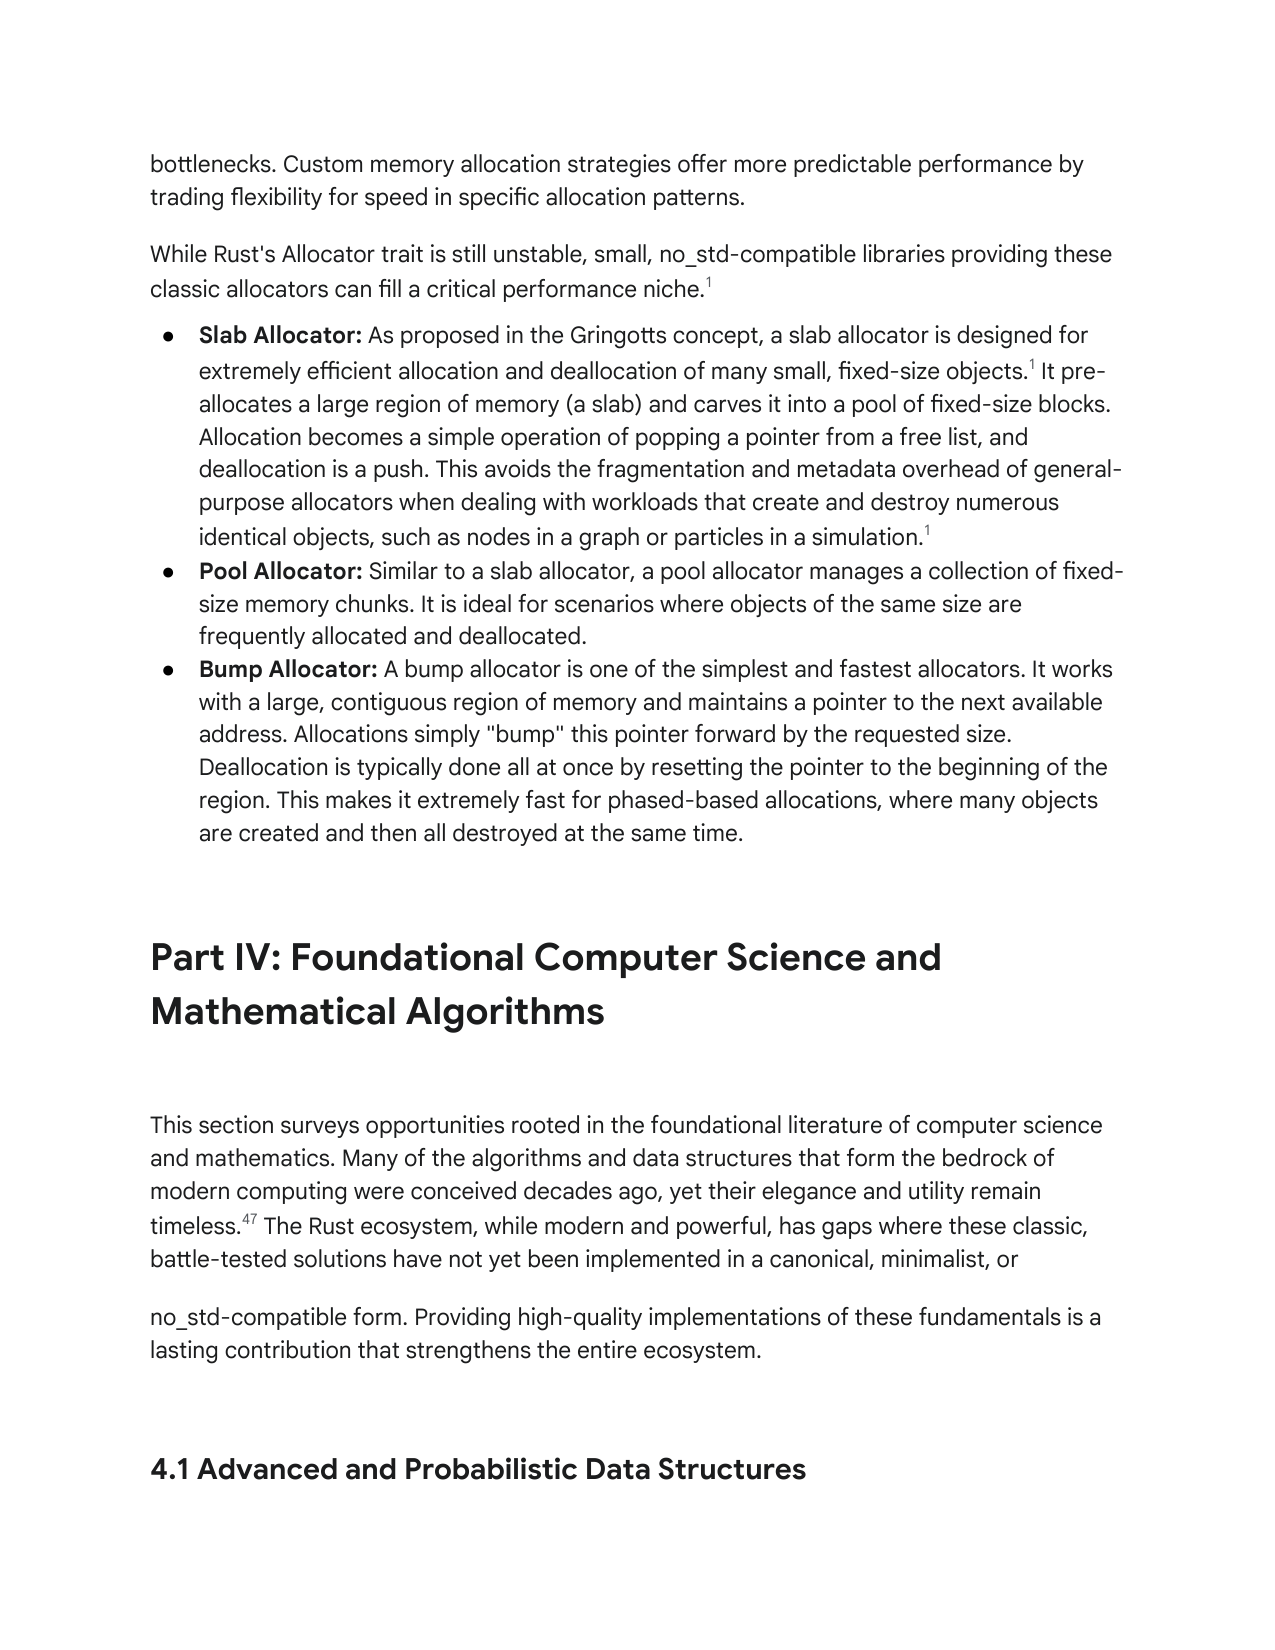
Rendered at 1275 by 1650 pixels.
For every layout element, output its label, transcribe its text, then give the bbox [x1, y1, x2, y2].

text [150, 150, 1125, 211]
list Bump Allocator: A bump allocator is one of the simplest and fastest allocators. It works with a large, contiguous region of memory and maintains a pointer to the next available address. Allocations simply "bump" this pointer forward by the requested size. Deallocation is typically done all at once by resetting the pointer to the beginning of the region. This makes it extremely fast for phased-based allocations, where many objects are created and then all destroyed at the same time. [161, 655, 1125, 848]
list Pool Allocator: Similar to a slab allocator, a pool allocator manages a collection of fixed-size memory chunks. It is ideal for scenarios where objects of the same size are frequently allocated and deallocated. [161, 557, 1125, 651]
text no_std-compatible form. Providing high-quality implementations of these fundamentals is a lasting contribution that strengthens the entire ecosystem. [150, 1303, 1125, 1364]
subtitle 4.1 Advanced and Probabilistic Data Structures [150, 1451, 1125, 1488]
text This section surveys opportunities rooted in the foundational literature of computer science and mathematics. Many of the algorithms and data structures that form the bedrock of modern computing were conceived decades ago, yet their elegance and utility remain timeless.47 The Rust ecosystem, while modern and powerful, has gaps where these classic, battle-tested solutions have not yet been implemented in a canonical, minimalist, or [150, 1112, 1125, 1274]
list Slab Allocator: As proposed in the Gringotts concept, a slab allocator is designed for extremely efficient allocation and deallocation of many small, fixed-size objects.1 It pre-allocates a large region of memory (a slab) and carves it into a pool of fixed-size blocks. Allocation becomes a simple operation of popping a pointer from a free list, and deallocation is a push. This avoids the fragmentation and metadata overhead of general-purpose allocators when dealing with workloads that create and destroy numerous identical objects, such as nodes in a graph or particles in a simulation.1 [161, 322, 1125, 553]
subtitle Part IV: Foundational Computer Science and Mathematical Algorithms [150, 934, 1125, 1035]
text While Rust's Allocator trait is still unstable, small, no_std-compatible libraries providing these classic allocators can fill a critical performance niche.1 [150, 240, 1125, 305]
